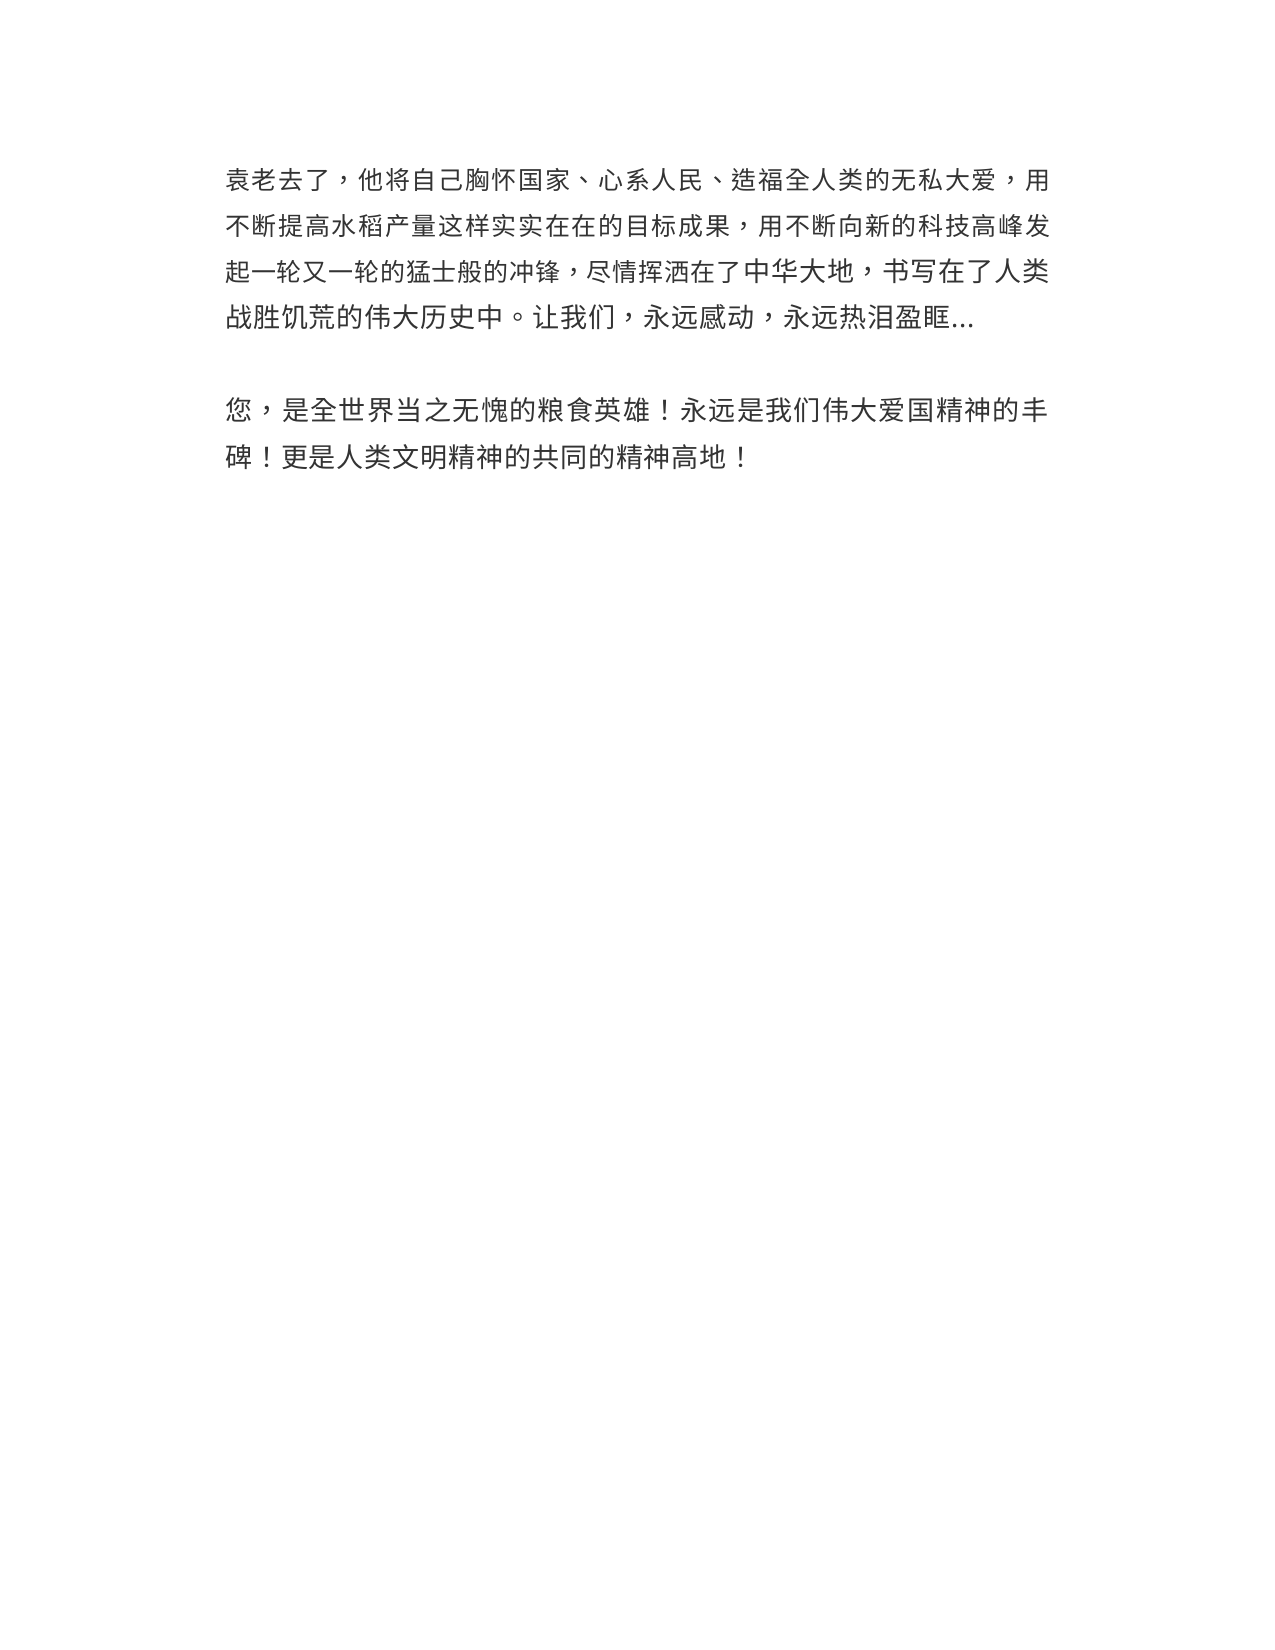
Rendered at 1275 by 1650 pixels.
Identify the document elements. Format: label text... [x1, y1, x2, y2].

text 您，是全世界当之无愧的粮食英雄！永远是我们伟大爱国精神的丰碑！更是人类文明精神的共同的精神高地！ [225, 382, 1050, 475]
text 袁老去了，他将自己胸怀国家、心系人民、造福全人类的无私大爱，用不断提高水稻产量这样实实在在的目标成果，用不断向新的科技高峰发起一轮又一轮的猛士般的冲锋，尽情挥洒在了中华大地，书写在了人类战胜饥荒的伟大历史中。让我们，永远感动，永远热泪盈眶... [225, 150, 1050, 336]
